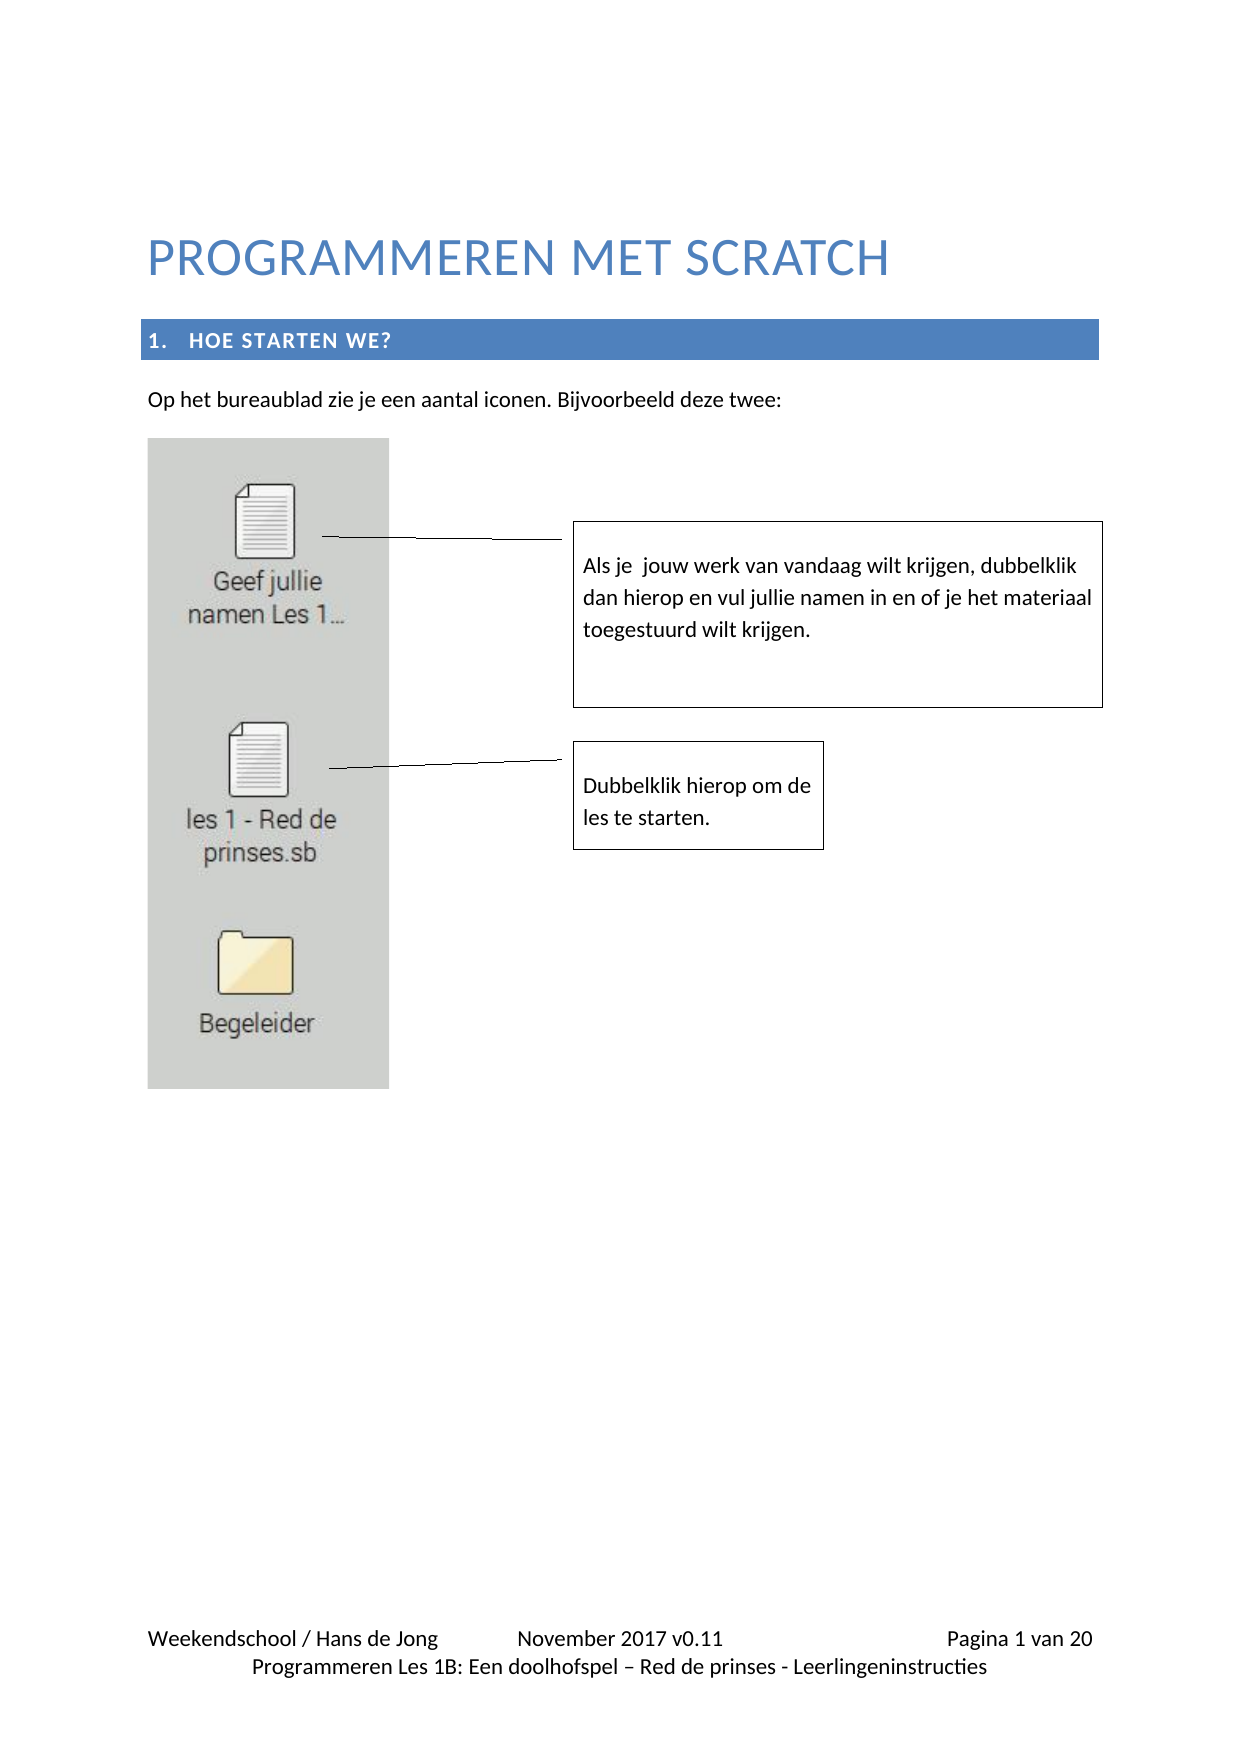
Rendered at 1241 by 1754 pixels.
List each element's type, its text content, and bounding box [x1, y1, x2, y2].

title Programmeren met Scratch [148, 223, 1093, 289]
subtitle Hoe starten we? [148, 326, 1093, 354]
text Op het bureaublad zie je een aantal iconen. Bijvoorbeeld deze twee: [148, 385, 1093, 413]
picture [147, 438, 390, 1089]
